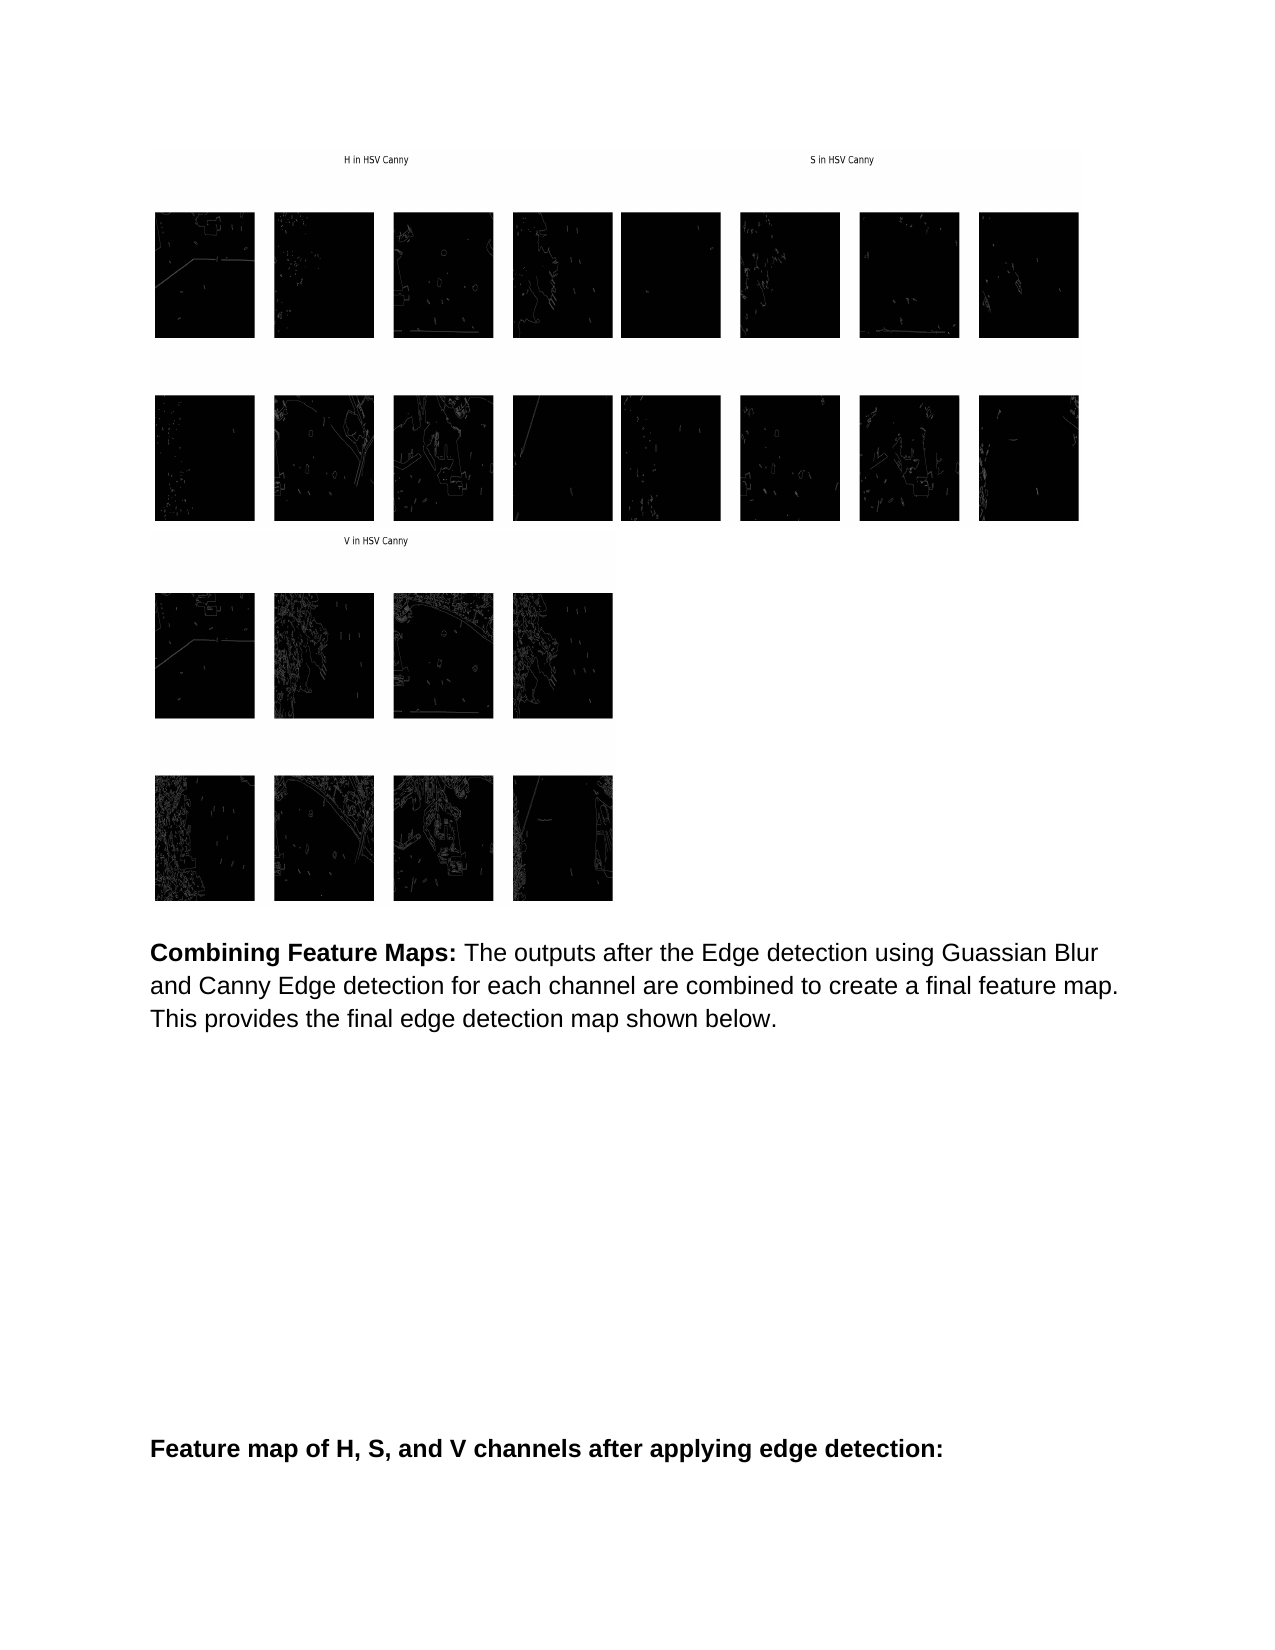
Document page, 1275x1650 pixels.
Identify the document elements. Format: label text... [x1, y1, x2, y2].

text Feature map of H, S, and V channels after applying edge detection: [150, 1434, 1125, 1462]
text Combining Feature Maps: The outputs after the Edge detection using Guassian Blur and Canny Edge detection for each channel are combined to create a final feature map. This provides the final edge detection map shown below. [150, 938, 1125, 1033]
picture [150, 530, 617, 907]
picture [150, 150, 1083, 527]
